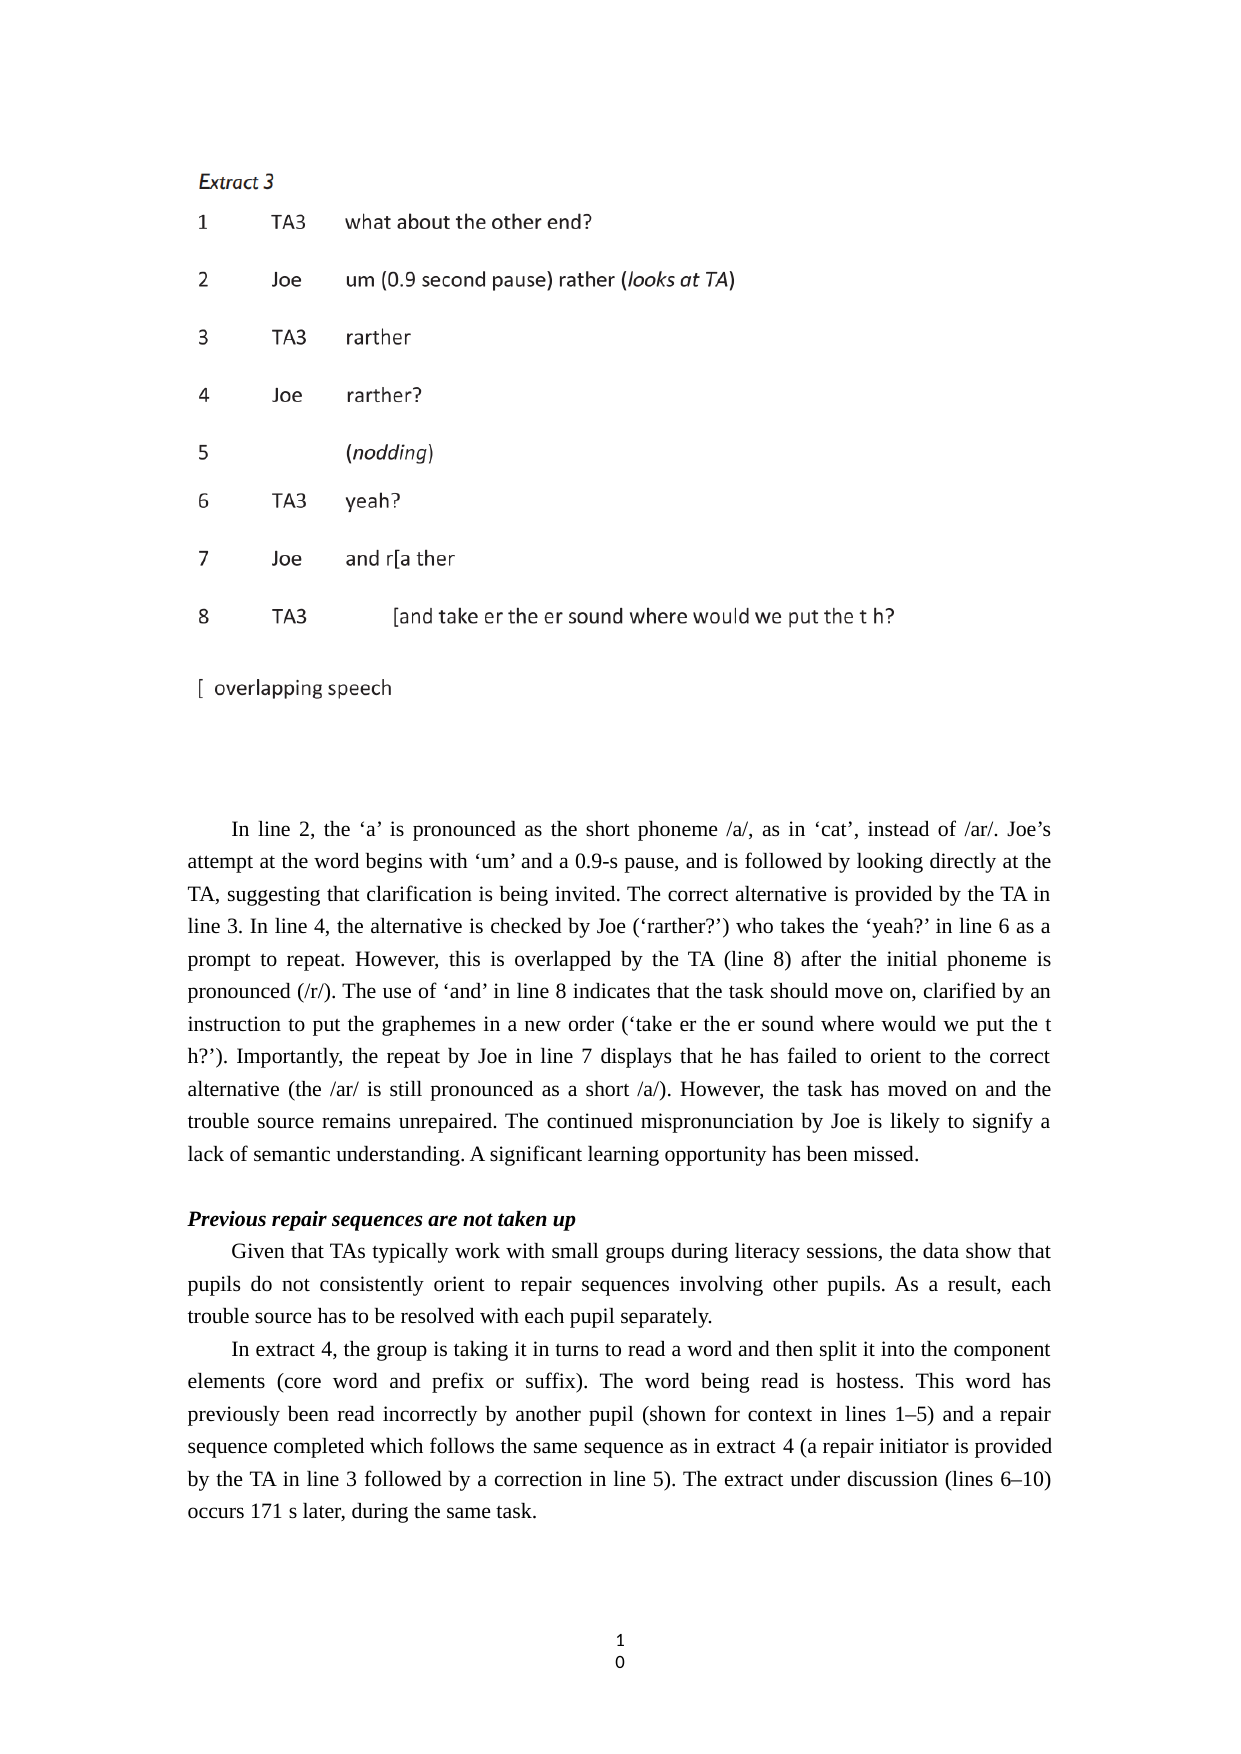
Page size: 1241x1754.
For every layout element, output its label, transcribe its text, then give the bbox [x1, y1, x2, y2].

picture [187, 162, 1053, 716]
text Previous repair sequences are not taken up [187, 1202, 1053, 1234]
text In line 2, the ‘a’ is pronounced as the short phoneme /a/, as in ‘cat’, instead of /ar/. Joe’s attempt at the word begins with ‘um’ and a 0.9‐s pause, and is followed by looking directly at the TA, suggesting that clarification is being invited. The correct alternative is provided by the TA in line 3. In line 4, the alternative is checked by Joe (‘rarther?’) who takes the ‘yeah?’ in line 6 as a prompt to repeat. However, this is overlapped by the TA (line 8) after the initial phoneme is pronounced (/r/). The use of ‘and’ in line 8 indicates that the task should move on, clarified by an instruction to put the graphemes in a new order (‘take er the er sound where would we put the t h?’). Importantly, the repeat by Joe in line 7 displays that he has failed to orient to the correct alternative (the /ar/ is still pronounced as a short /a/). However, the task has moved on and the trouble source remains unrepaired. The continued mispronunciation by Joe is likely to signify a lack of semantic understanding. A significant learning opportunity has been missed. [187, 812, 1053, 1169]
text Given that TAs typically work with small groups during literacy sessions, the data show that pupils do not consistently orient to repair sequences involving other pupils. As a result, each trouble source has to be resolved with each pupil separately. [187, 1234, 1053, 1332]
text In extract 4, the group is taking it in turns to read a word and then split it into the component elements (core word and prefix or suffix). The word being read is hostess. This word has previously been read incorrectly by another pupil (shown for context in lines 1–5) and a repair sequence completed which follows the same sequence as in extract 4 (a repair initiator is provided by the TA in line 3 followed by a correction in line 5). The extract under discussion (lines 6–10) occurs 171 s later, during the same task. [187, 1332, 1053, 1527]
